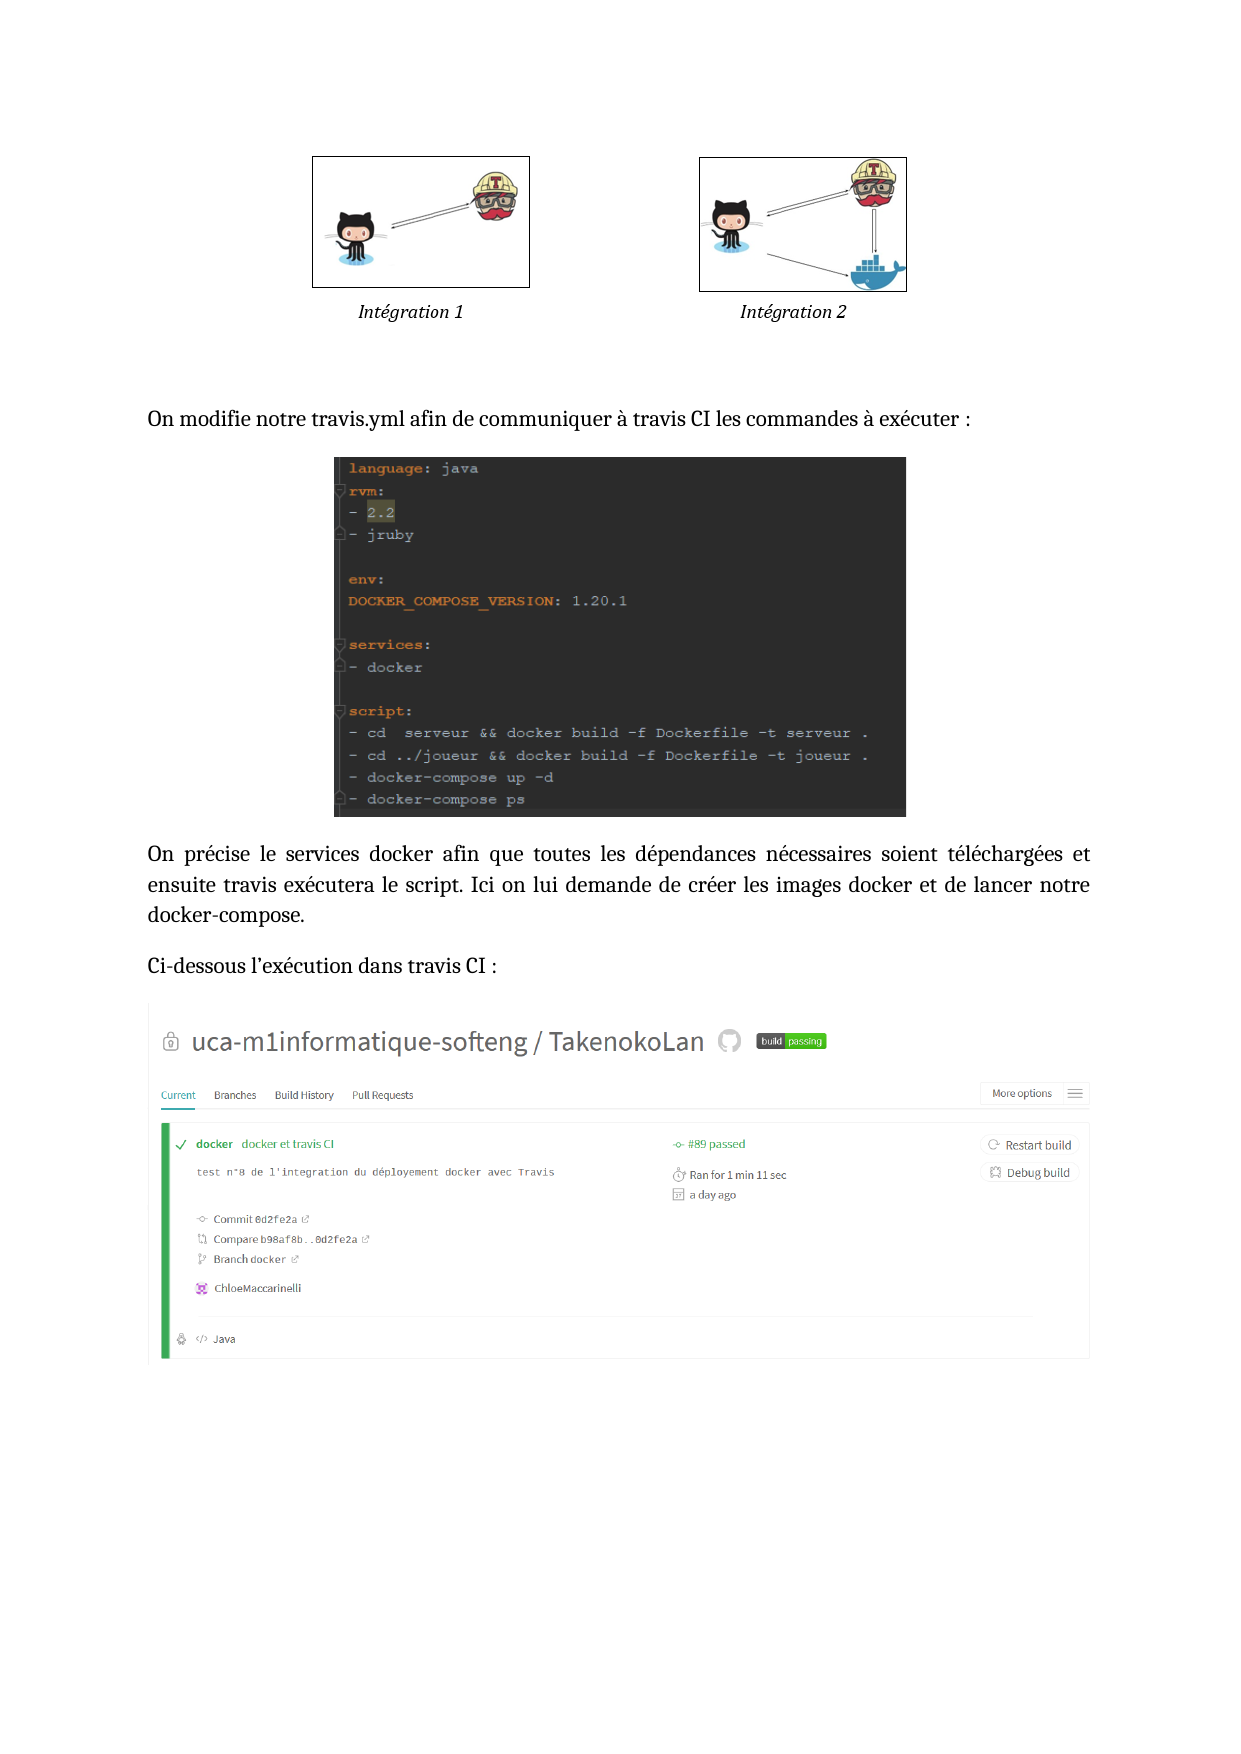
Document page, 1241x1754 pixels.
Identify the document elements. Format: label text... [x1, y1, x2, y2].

picture [295, 147, 920, 330]
text Ci-dessous l’exécution dans travis CI : [148, 953, 1093, 979]
picture [147, 1003, 1093, 1365]
picture [334, 457, 907, 817]
text On modifie notre travis.yml afin de communiquer à travis CI les commandes à exécuter : [148, 406, 1093, 432]
text On précise le services docker afin que toutes les dépendances nécessaires soient téléchargées et ensuite travis exécutera le script. Ici on lui demande de créer les images docker et de lancer notre docker-compose. [148, 841, 1093, 928]
